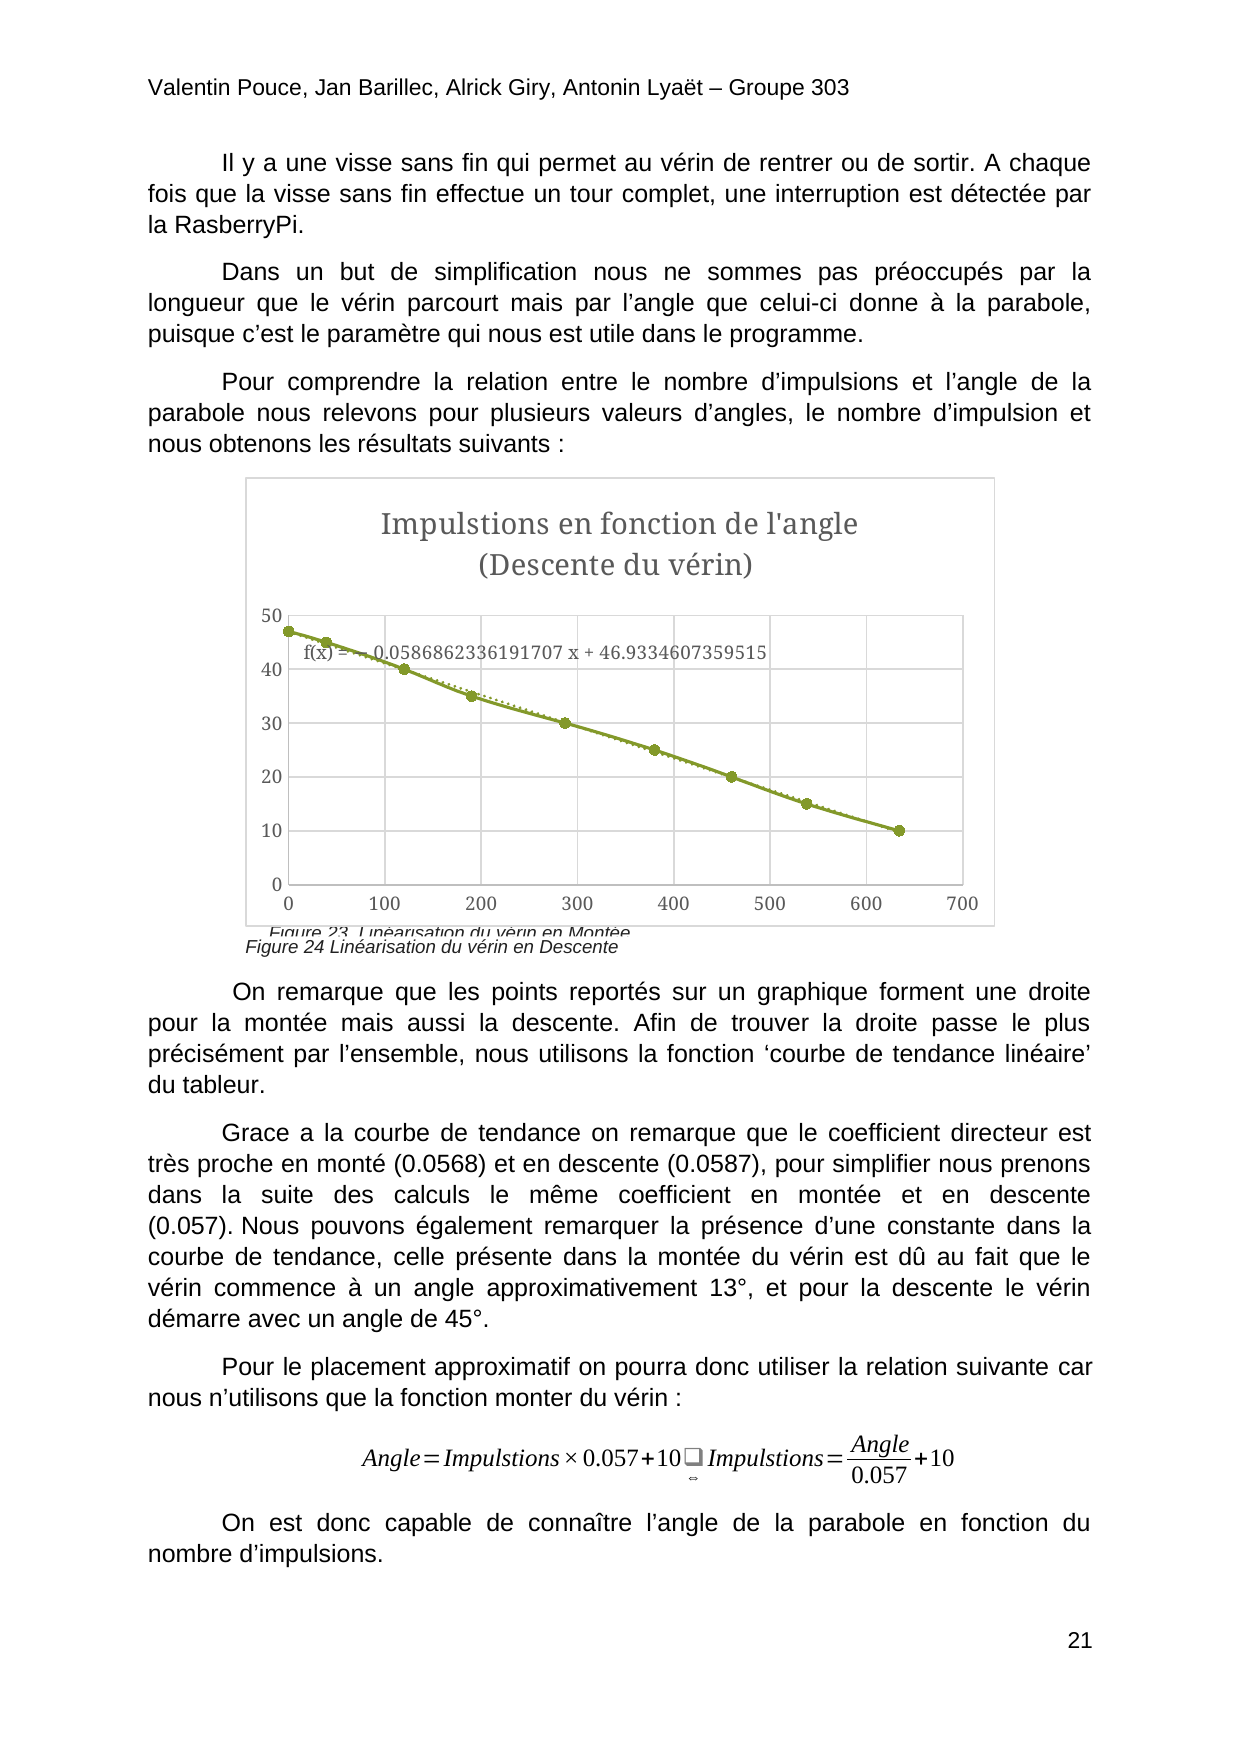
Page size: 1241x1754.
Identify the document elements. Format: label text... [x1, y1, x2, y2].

text Pour le placement approximatif on pourra donc utiliser la relation suivante car nous n’utilisons que la fonction monter du vérin : [148, 1352, 1093, 1412]
text On est donc capable de connaître l’angle de la parabole en fonction du nombre d’impulsions. [148, 1508, 1093, 1568]
text On remarque que les points reportés sur un graphique forment une droite pour la montée mais aussi la descente. Afin de trouver la droite passe le plus précisément par l’ensemble, nous utilisons la fonction ‘courbe de tendance linéaire’ du tableur. [148, 477, 1093, 1099]
text Grace a la courbe de tendance on remarque que le coefficient directeur est très proche en monté (0.0568) et en descente (0.0587), pour simplifier nous prenons dans la suite des calculs le même coefficient en montée et en descente (0.057). Nous pouvons également remarquer la présence d’une constante dans la courbe de tendance, celle présente dans la montée du vérin est dû au fait que le vérin commence à un angle approximativement 13°, et pour la descente le vérin démarre avec un angle de 45°. [148, 1118, 1093, 1333]
text Pour comprendre la relation entre le nombre d’impulsions et l’angle de la parabole nous relevons pour plusieurs valeurs d’angles, le nombre d’impulsion et nous obtenons les résultats suivants : [148, 367, 1093, 458]
text Dans un but de simplification nous ne sommes pas préoccupés par la longueur que le vérin parcourt mais par l’angle que celui-ci donne à la parabole, puisque c’est le paramètre qui nous est utile dans le programme. [148, 257, 1093, 348]
text Il y a une visse sans fin qui permet au vérin de rentrer ou de sortir. A chaque fois que la visse sans fin effectue un tour complet, une interruption est détectée par la RasberryPi. [148, 148, 1093, 238]
